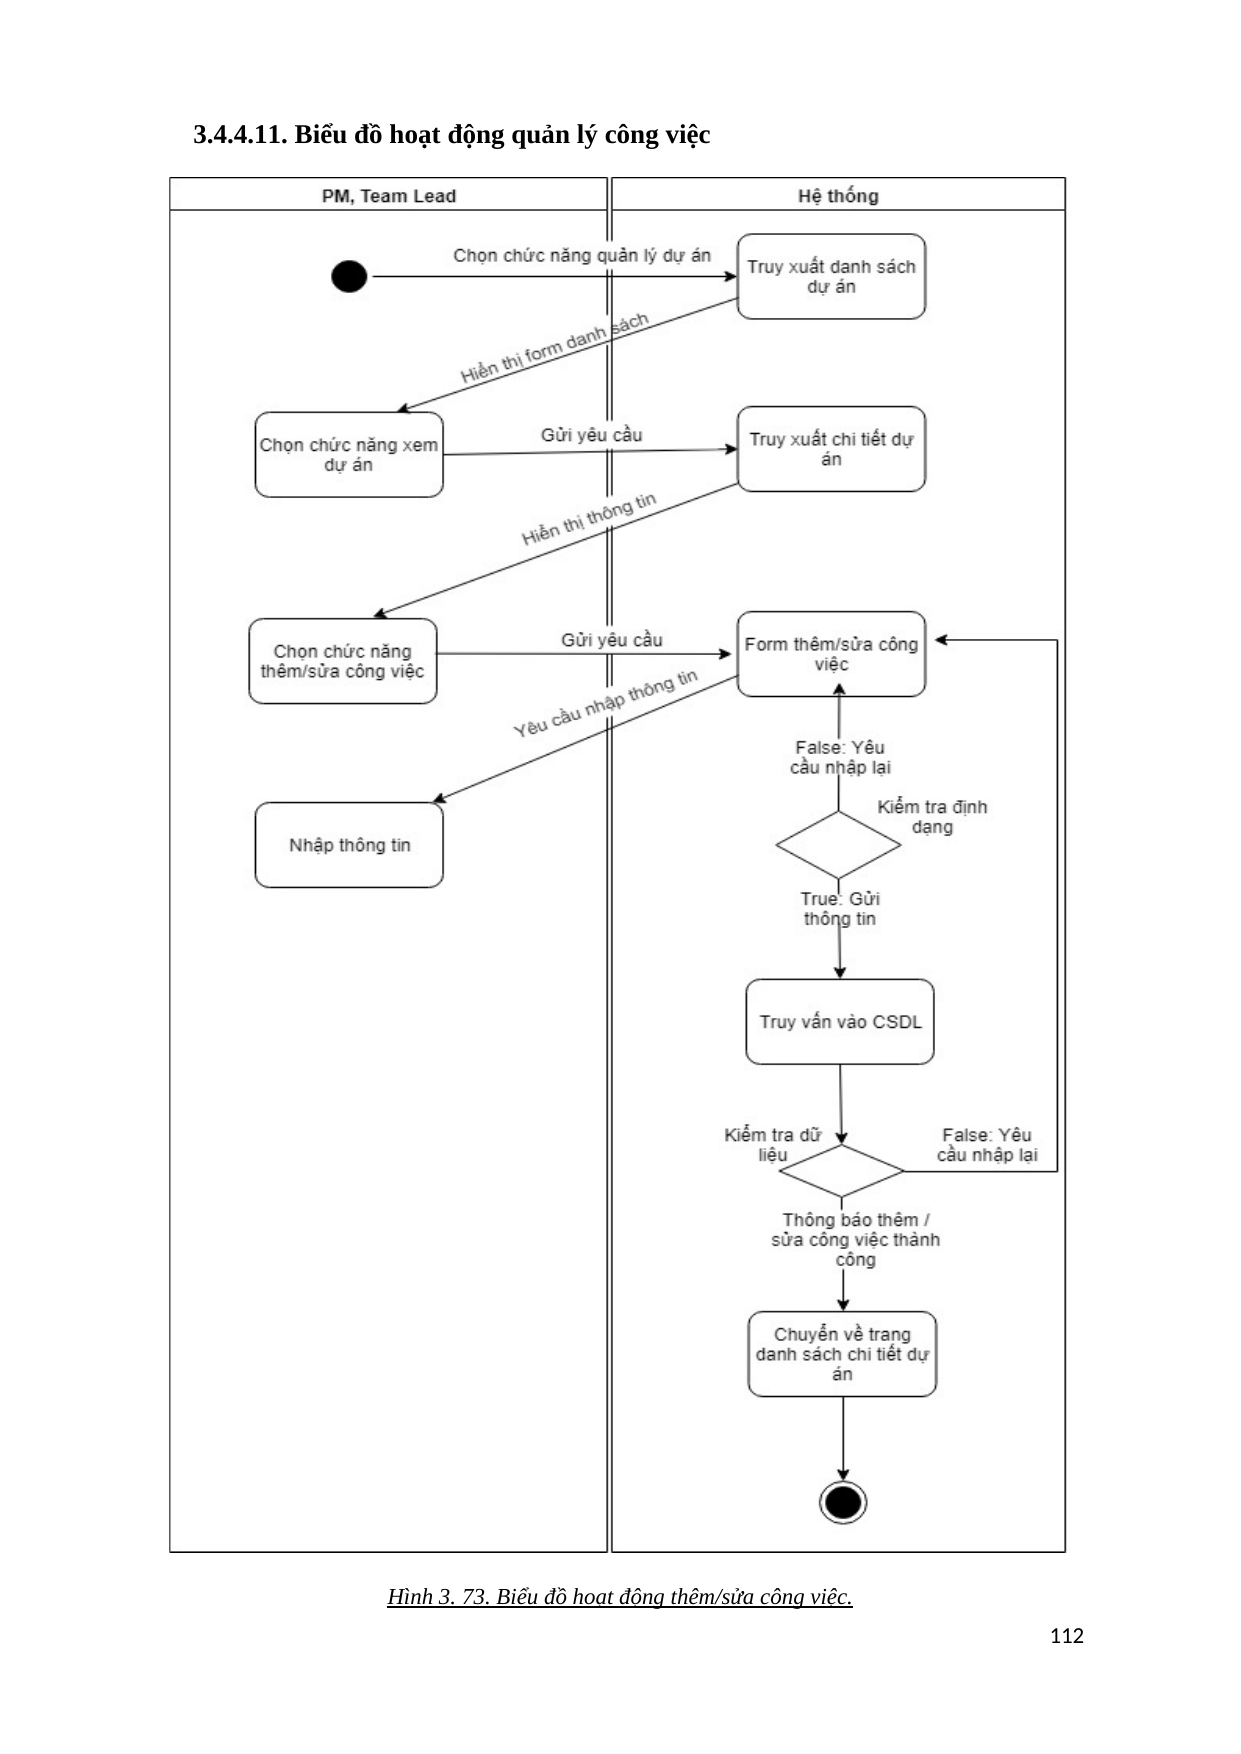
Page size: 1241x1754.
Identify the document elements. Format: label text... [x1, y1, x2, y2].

picture [169, 177, 1071, 1553]
subtitle 3.4.4.11. Biểu đồ hoạt động quản lý công việc [118, 118, 1122, 149]
